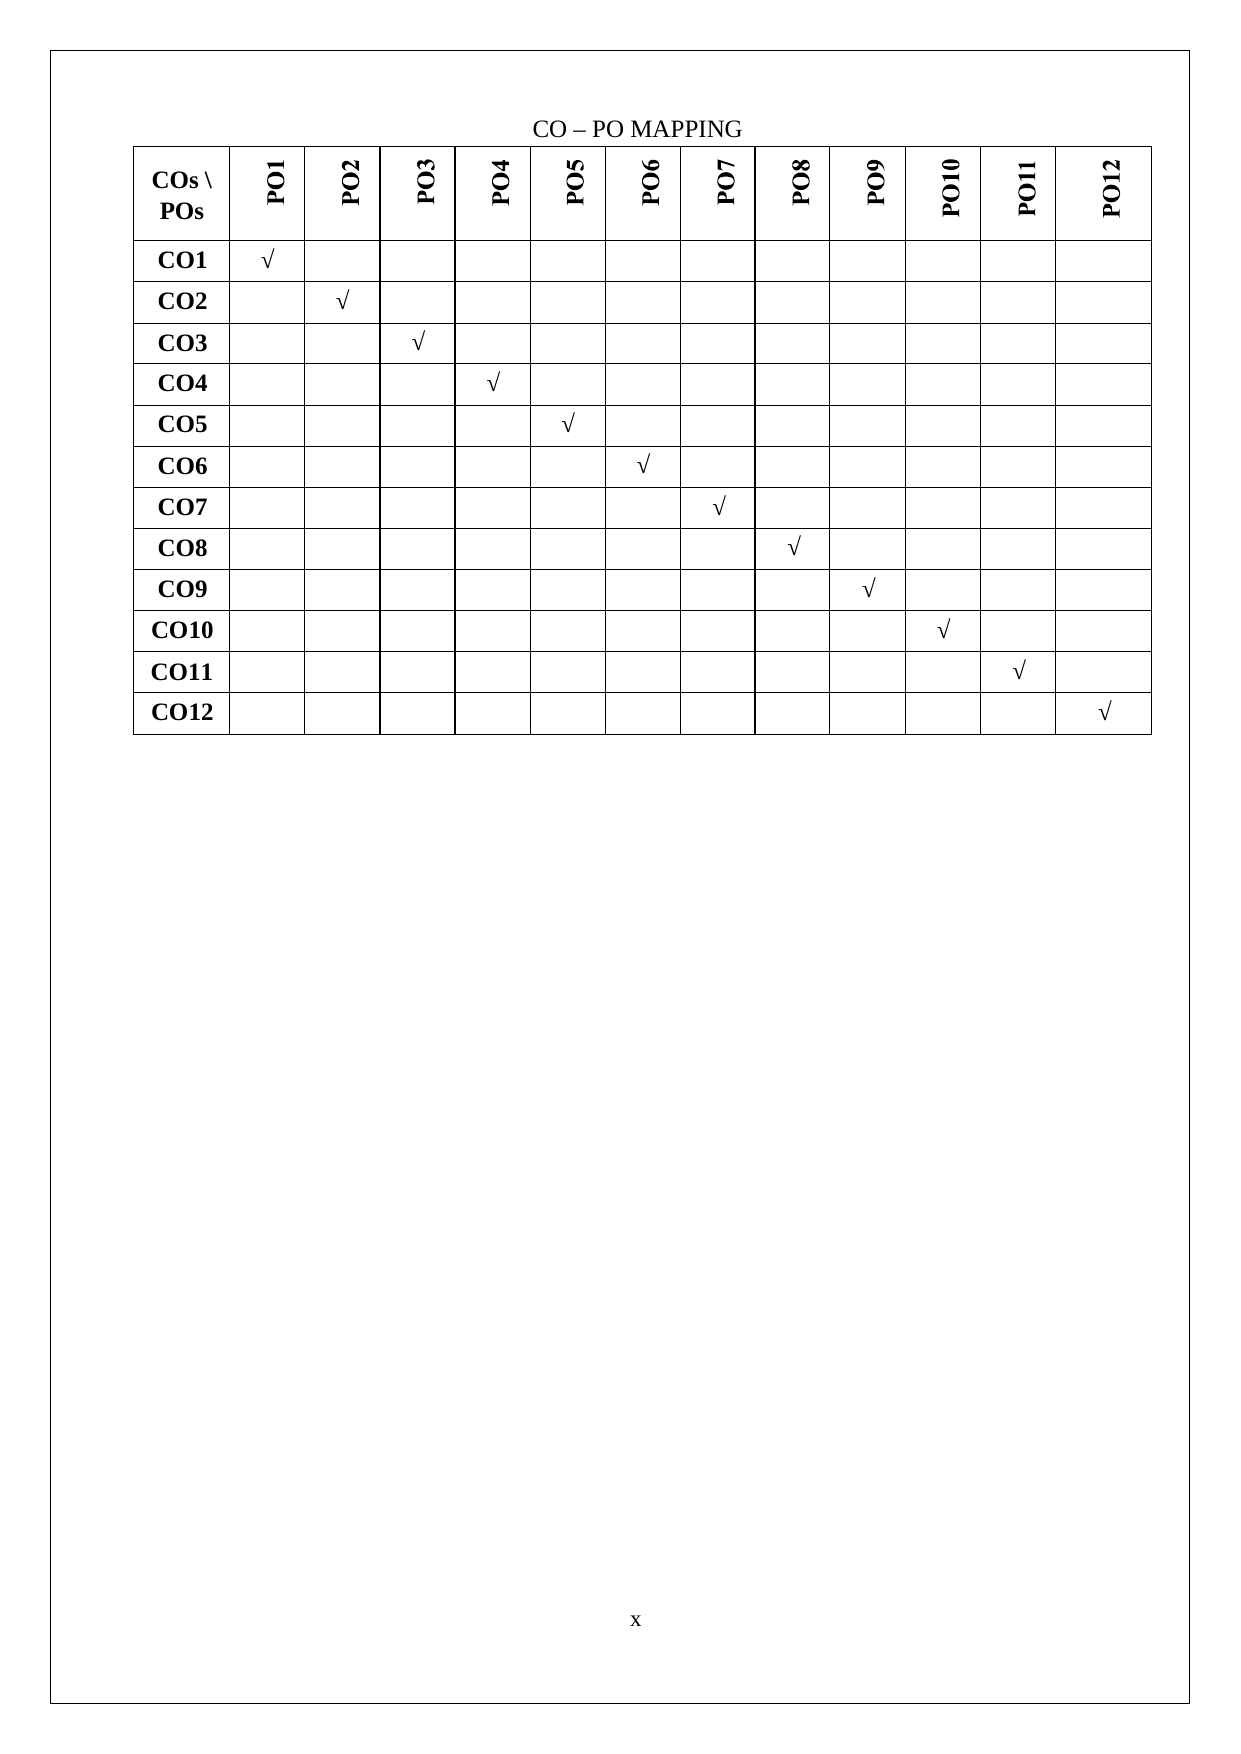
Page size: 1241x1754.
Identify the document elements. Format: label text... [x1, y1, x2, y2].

table_cell [830, 241, 905, 281]
table_cell [756, 364, 829, 404]
table_cell [531, 488, 605, 527]
table_cell [681, 241, 754, 281]
table_cell [756, 406, 829, 446]
table_cell [681, 447, 754, 487]
table_cell √ [830, 570, 905, 610]
table_cell [1056, 529, 1151, 569]
table_cell [456, 447, 530, 487]
table_cell [381, 241, 454, 281]
table_cell [906, 364, 980, 404]
table_cell [1056, 324, 1151, 363]
table_cell [906, 652, 980, 692]
table_cell [830, 611, 905, 651]
table_cell [1056, 282, 1151, 322]
table_cell [606, 364, 680, 404]
table_cell √ [981, 652, 1055, 692]
table_cell [230, 324, 304, 363]
table_cell [305, 693, 379, 734]
table_header [830, 147, 905, 240]
table_cell √ [531, 406, 605, 446]
table_cell [906, 447, 980, 487]
table_cell √ [681, 488, 754, 527]
table_cell CO6 [134, 447, 229, 487]
table_cell [381, 488, 454, 527]
table_cell [756, 570, 829, 610]
table_cell [305, 241, 379, 281]
table_cell [756, 282, 829, 322]
table_header [381, 147, 454, 240]
table_cell [456, 693, 530, 734]
table_cell [681, 652, 754, 692]
table_cell [230, 652, 304, 692]
table_cell [456, 324, 530, 363]
table_cell [830, 488, 905, 527]
table_cell [381, 364, 454, 404]
table_cell [981, 693, 1055, 734]
table_cell [1056, 447, 1151, 487]
table_cell CO4 [134, 364, 229, 404]
table_cell [906, 324, 980, 363]
table_header [681, 147, 754, 240]
table_header [981, 147, 1055, 240]
table_cell [1056, 652, 1151, 692]
table_cell [756, 611, 829, 651]
table_cell [981, 488, 1055, 527]
table_cell √ [230, 241, 304, 281]
table_cell [681, 570, 754, 610]
table_cell CO9 [134, 570, 229, 610]
table_cell [981, 364, 1055, 404]
table_cell [981, 447, 1055, 487]
table_cell [606, 241, 680, 281]
table_cell [906, 241, 980, 281]
table_cell [681, 406, 754, 446]
table_cell [606, 693, 680, 734]
table_cell [756, 652, 829, 692]
table_cell [830, 324, 905, 363]
table_header [305, 147, 379, 240]
table_cell [606, 652, 680, 692]
table_cell [1056, 570, 1151, 610]
table_cell [381, 447, 454, 487]
table_cell [981, 406, 1055, 446]
table_cell [305, 406, 379, 446]
table_cell [830, 693, 905, 734]
table_cell [230, 611, 304, 651]
table_cell [305, 488, 379, 527]
table_cell [906, 282, 980, 322]
table_cell [756, 447, 829, 487]
table_cell CO12 [134, 693, 229, 734]
table_cell [456, 406, 530, 446]
table_cell [981, 570, 1055, 610]
table_header [531, 147, 605, 240]
table_cell [981, 282, 1055, 322]
table_cell [230, 406, 304, 446]
table_cell [381, 282, 454, 322]
table_cell [531, 447, 605, 487]
table_cell [981, 324, 1055, 363]
table_cell [681, 324, 754, 363]
table_cell [230, 282, 304, 322]
table_cell [531, 364, 605, 404]
table_cell [606, 324, 680, 363]
table_cell [230, 570, 304, 610]
table_cell [456, 652, 530, 692]
table_cell [230, 364, 304, 404]
table_cell [756, 324, 829, 363]
table_cell CO3 [134, 324, 229, 363]
table_cell [456, 529, 530, 569]
table_cell √ [606, 447, 680, 487]
table_header [756, 147, 829, 240]
table_cell [606, 570, 680, 610]
table_cell CO5 [134, 406, 229, 446]
table_cell [981, 529, 1055, 569]
table_cell [681, 529, 754, 569]
table_cell √ [906, 611, 980, 651]
table_cell CO2 [134, 282, 229, 322]
table_header [1056, 147, 1151, 240]
table_header COs \ POs [134, 147, 229, 240]
table_cell [381, 693, 454, 734]
table_cell [756, 241, 829, 281]
table_cell [830, 282, 905, 322]
text CO – PO MAPPING [202, 114, 1073, 143]
table_header [456, 147, 530, 240]
table_cell [305, 529, 379, 569]
table_cell [381, 529, 454, 569]
table_cell [381, 406, 454, 446]
table_cell [1056, 488, 1151, 527]
table_cell [305, 652, 379, 692]
table_cell [830, 406, 905, 446]
table_cell [981, 241, 1055, 281]
table_cell [305, 324, 379, 363]
table_cell [606, 406, 680, 446]
table_cell [606, 488, 680, 527]
table_cell [456, 488, 530, 527]
table_cell [606, 529, 680, 569]
table_cell √ [1056, 693, 1151, 734]
table_cell [531, 529, 605, 569]
table_cell [230, 529, 304, 569]
table_cell [906, 693, 980, 734]
table_cell √ [381, 324, 454, 363]
table_cell [305, 611, 379, 651]
table_cell [606, 282, 680, 322]
table_cell [906, 570, 980, 610]
table_cell CO11 [134, 652, 229, 692]
table_cell [531, 241, 605, 281]
table_cell [456, 570, 530, 610]
table_cell [1056, 611, 1151, 651]
table_cell [981, 611, 1055, 651]
table_cell CO8 [134, 529, 229, 569]
table_cell [606, 611, 680, 651]
table_cell CO10 [134, 611, 229, 651]
table_cell [906, 529, 980, 569]
table_cell [305, 364, 379, 404]
table_cell CO7 [134, 488, 229, 527]
table_cell [681, 611, 754, 651]
table_cell [1056, 241, 1151, 281]
table_cell [1056, 406, 1151, 446]
table_cell [305, 570, 379, 610]
table_cell [681, 282, 754, 322]
table_cell [531, 282, 605, 322]
table_cell [381, 570, 454, 610]
table_cell [830, 364, 905, 404]
table_header [906, 147, 980, 240]
table_cell [681, 364, 754, 404]
table_cell [456, 282, 530, 322]
table_cell [531, 324, 605, 363]
table_cell [681, 693, 754, 734]
table_cell CO1 [134, 241, 229, 281]
table_cell [305, 447, 379, 487]
table_cell [756, 488, 829, 527]
table_cell [830, 447, 905, 487]
table_cell [906, 488, 980, 527]
table_cell [456, 611, 530, 651]
table_cell √ [305, 282, 379, 322]
table_cell [830, 529, 905, 569]
table_header [606, 147, 680, 240]
table_cell [230, 693, 304, 734]
table_cell [531, 570, 605, 610]
table_cell [381, 652, 454, 692]
table_cell [531, 693, 605, 734]
table_cell [756, 693, 829, 734]
table_cell [230, 447, 304, 487]
table_cell [531, 611, 605, 651]
table_header [230, 147, 304, 240]
table_cell √ [756, 529, 829, 569]
table_cell [456, 241, 530, 281]
table_cell √ [456, 364, 530, 404]
table_cell [230, 488, 304, 527]
table_cell [381, 611, 454, 651]
table_cell [830, 652, 905, 692]
table_cell [1056, 364, 1151, 404]
table_cell [531, 652, 605, 692]
table_cell [906, 406, 980, 446]
